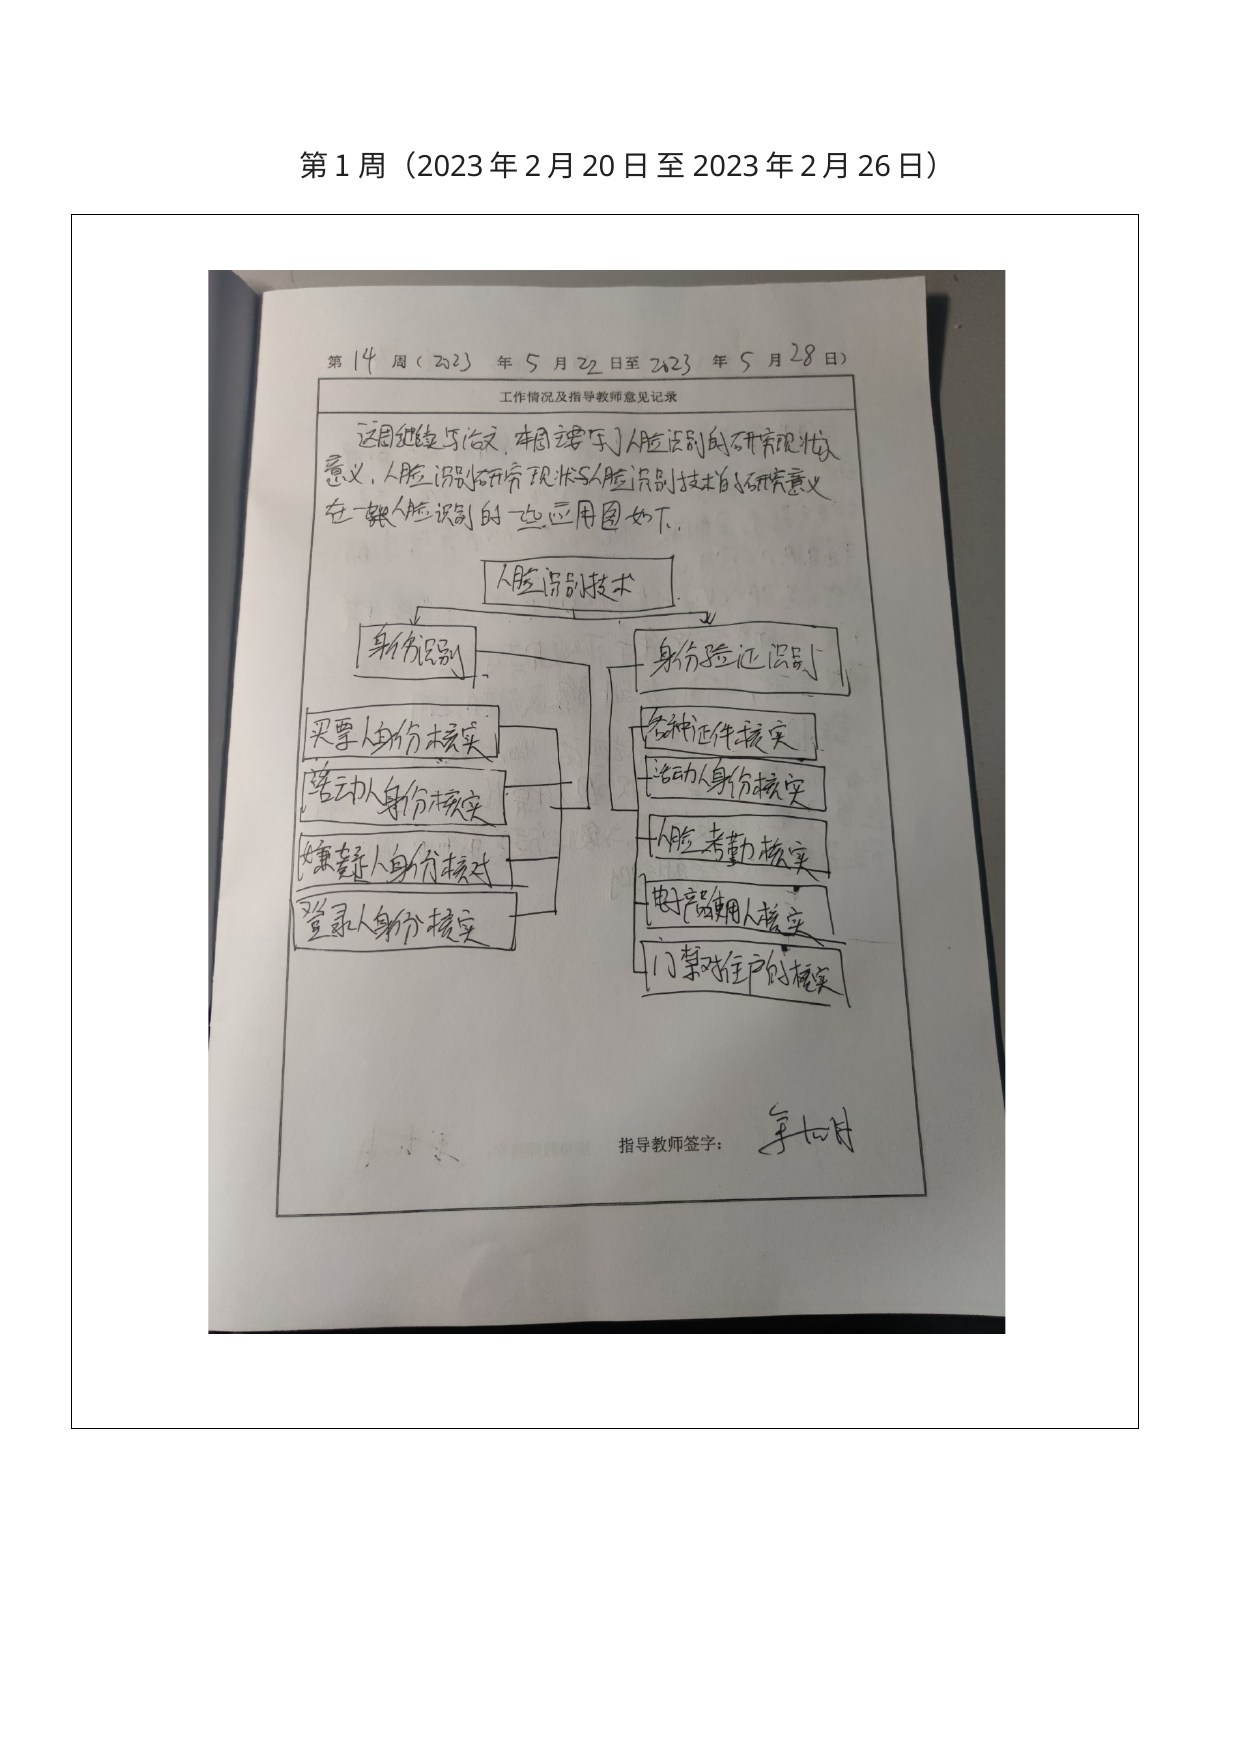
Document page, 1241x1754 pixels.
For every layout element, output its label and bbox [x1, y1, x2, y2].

table_cell [72, 215, 1138, 1428]
picture [208, 270, 1006, 1334]
